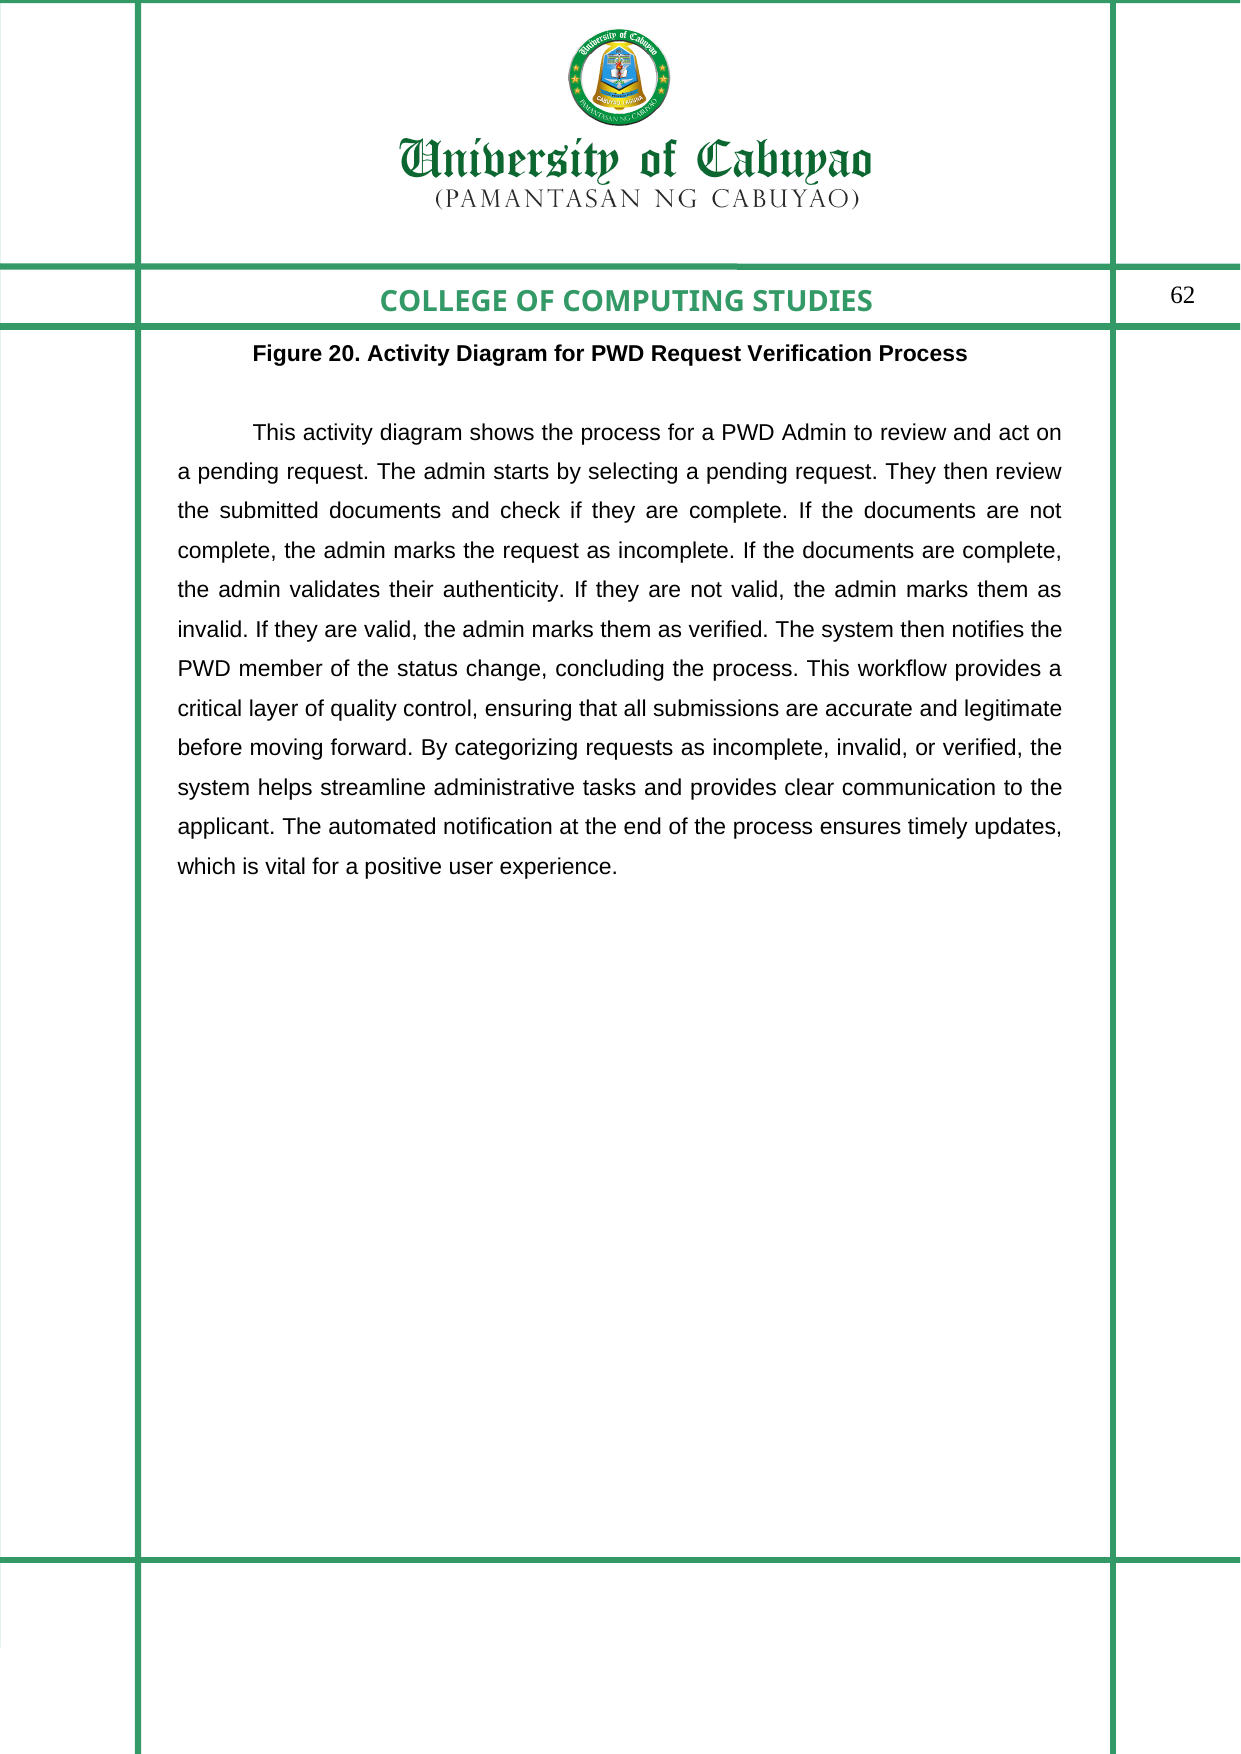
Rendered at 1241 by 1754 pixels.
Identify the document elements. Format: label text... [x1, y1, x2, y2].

text Figure 20. Activity Diagram for PWD Request Verification Process [177, 339, 1063, 366]
text This activity diagram shows the process for a PWD Admin to review and act on a pending request. The admin starts by selecting a pending request. They then review the submitted documents and check if they are complete. If the documents are not complete, the admin marks the request as incomplete. If the documents are complete, the admin validates their authenticity. If they are not valid, the admin marks them as invalid. If they are valid, the admin marks them as verified. The system then notifies the PWD member of the status change, concluding the process. This workflow provides a critical layer of quality control, ensuring that all submissions are accurate and legitimate before moving forward. By categorizing requests as incomplete, invalid, or verified, the system helps streamline administrative tasks and provides clear communication to the applicant. The automated notification at the end of the process ensures timely updates, which is vital for a positive user experience. [177, 418, 1063, 879]
picture [1116, 4, 1125, 263]
picture [144, 4, 1110, 263]
